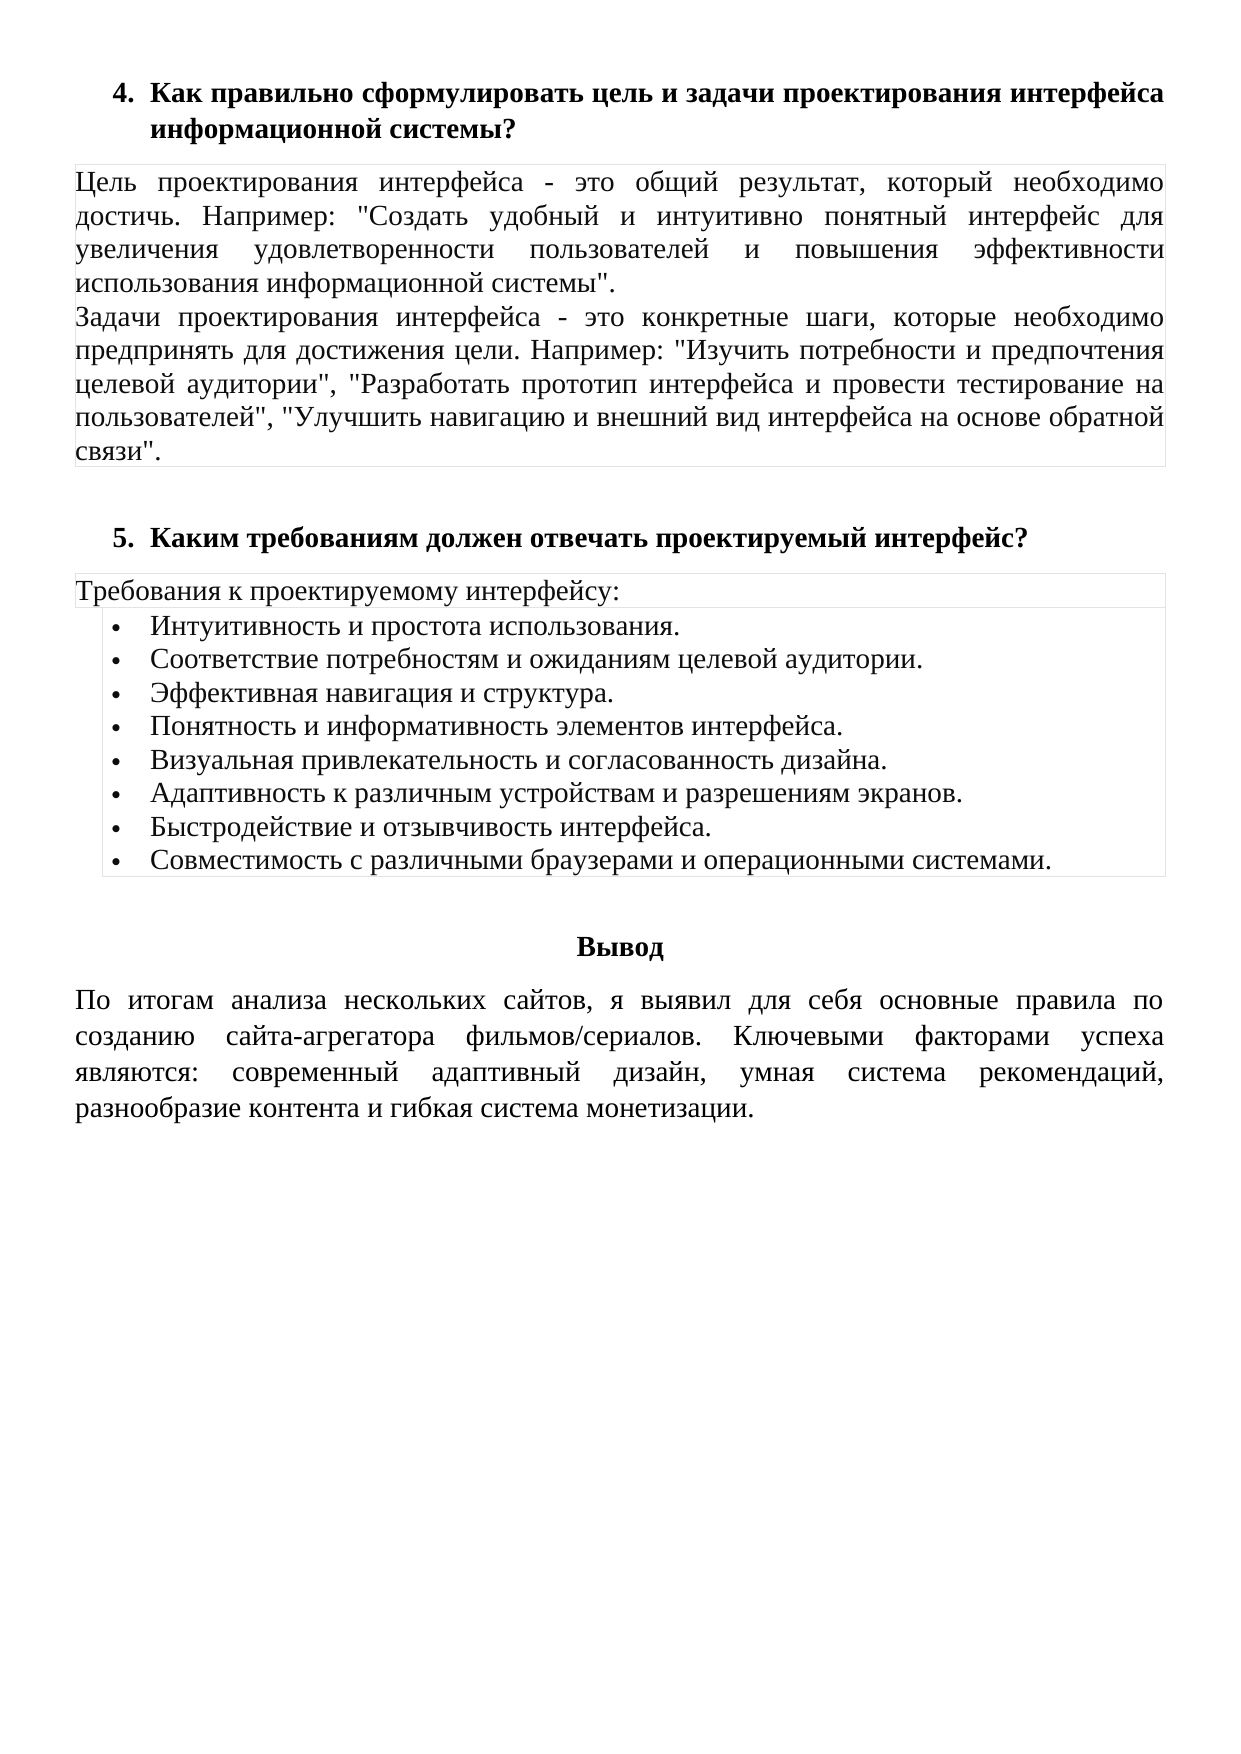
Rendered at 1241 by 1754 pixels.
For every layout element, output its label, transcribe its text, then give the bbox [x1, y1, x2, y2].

list Визуальная привлекательность и согласованность дизайна. [103, 741, 1165, 775]
list Понятность и информативность элементов интерфейса. [103, 708, 1165, 741]
list Интуитивность и простота использования. [103, 608, 1165, 641]
text Требования к проектируемому интерфейсу: [76, 574, 1165, 607]
list Соответствие потребностям и ожиданиям целевой аудитории. [103, 641, 1165, 674]
list Эффективная навигация и структура. [103, 674, 1165, 708]
text Вывод [75, 929, 1165, 963]
list Быстродействие и отзывчивость интерфейса. [103, 808, 1165, 842]
list Каким требованиям должен отвечать проектируемый интерфейс? [112, 520, 1165, 553]
text По итогам анализа нескольких сайтов, я выявил для себя основные правила по созданию сайта-агрегатора фильмов/сериалов. Ключевыми факторами успеха являются: современный адаптивный дизайн, умная система рекомендаций, разнообразие контента и гибкая система монетизации. [75, 982, 1165, 1124]
list Как правильно сформулировать цель и задачи проектирования интерфейса информационной системы? [112, 75, 1165, 145]
list Совместимость с различными браузерами и операционными системами. [103, 842, 1165, 876]
list Адаптивность к различным устройствам и разрешениям экранов. [103, 775, 1165, 808]
text Задачи проектирования интерфейса - это конкретные шаги, которые необходимо предпринять для достижения цели. Например: "Изучить потребности и предпочтения целевой аудитории", "Разработать прототип интерфейса и провести тестирование на пользователей", "Улучшить навигацию и внешний вид интерфейса на основе обратной связи". [76, 298, 1165, 466]
text Цель проектирования интерфейса - это общий результат, который необходимо достичь. Например: "Создать удобный и интуитивно понятный интерфейс для увеличения удовлетворенности пользователей и повышения эффективности использования информационной системы". [76, 165, 1165, 298]
